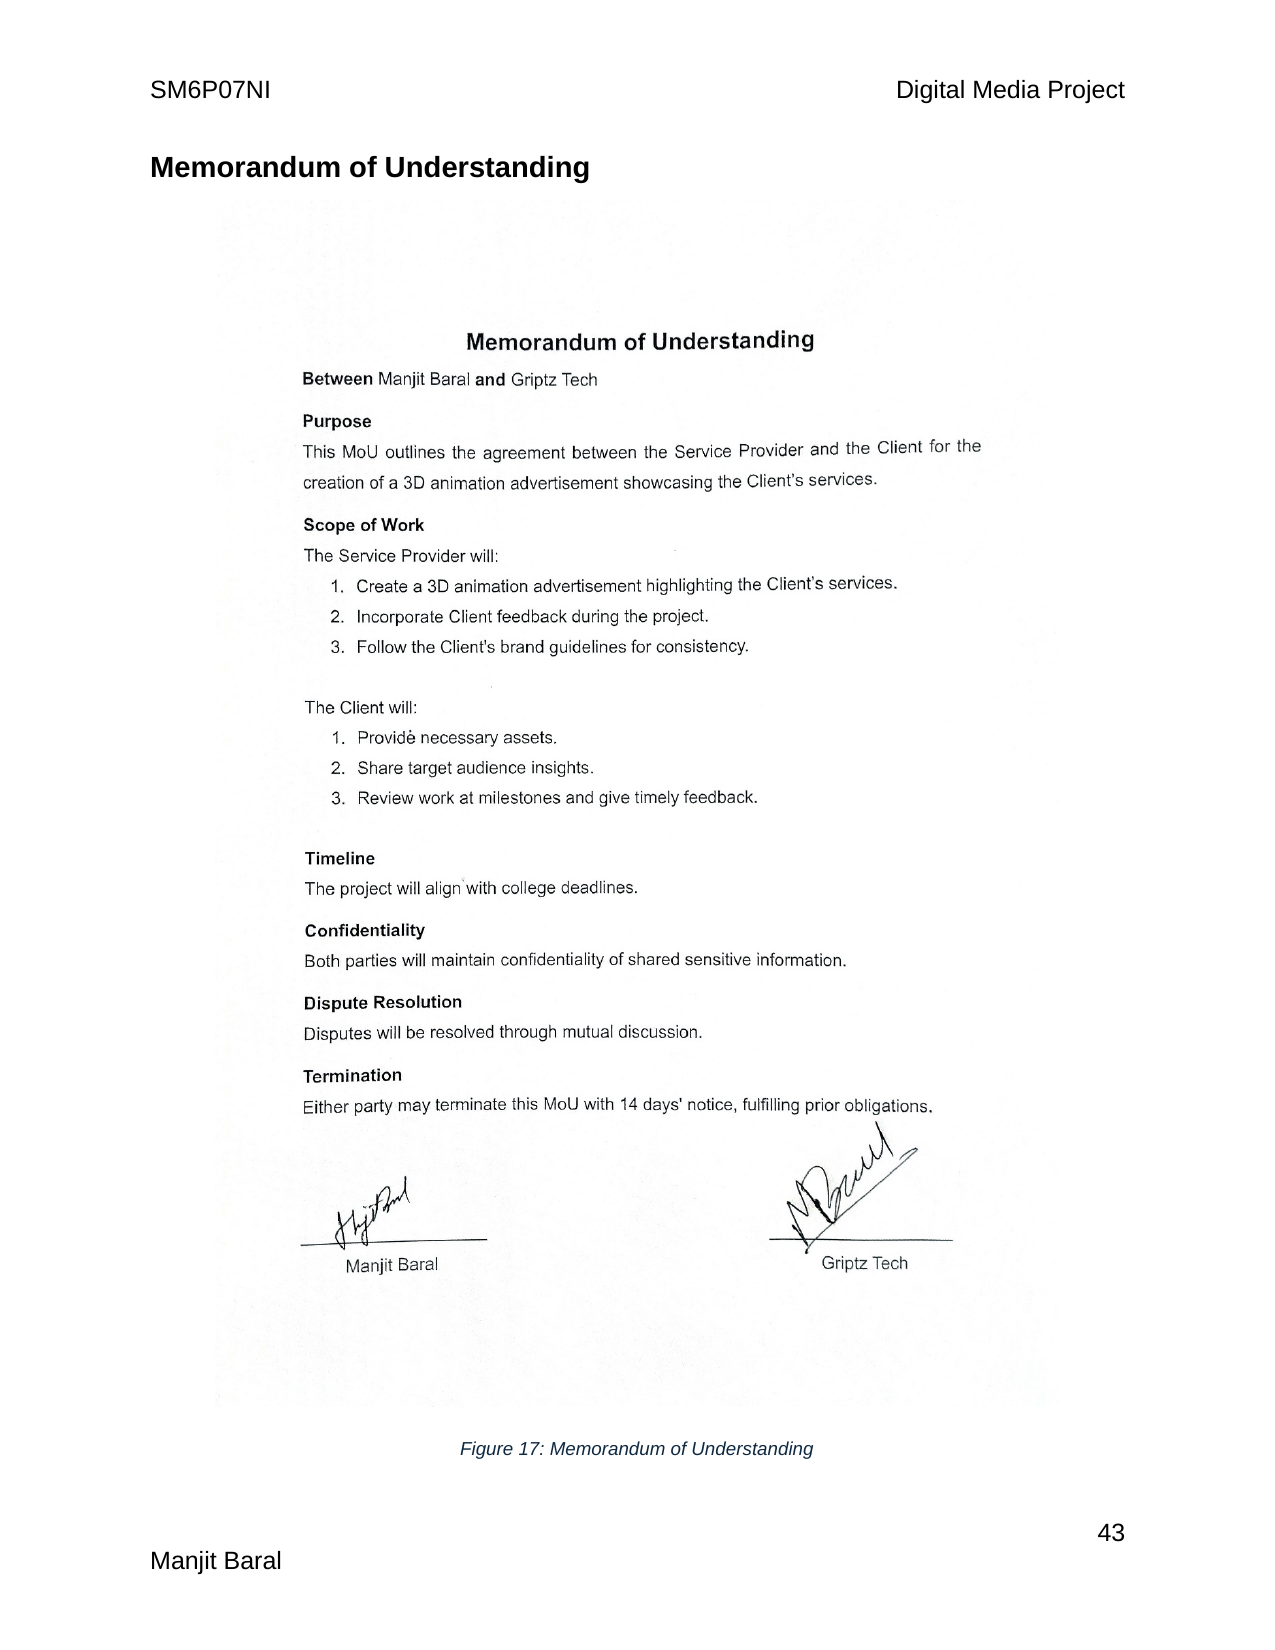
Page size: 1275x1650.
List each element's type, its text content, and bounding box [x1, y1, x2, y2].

text Figure 17: Memorandum of Understanding [150, 1437, 1125, 1459]
subtitle Memorandum of Understanding [150, 150, 1125, 183]
picture [215, 200, 1060, 1407]
